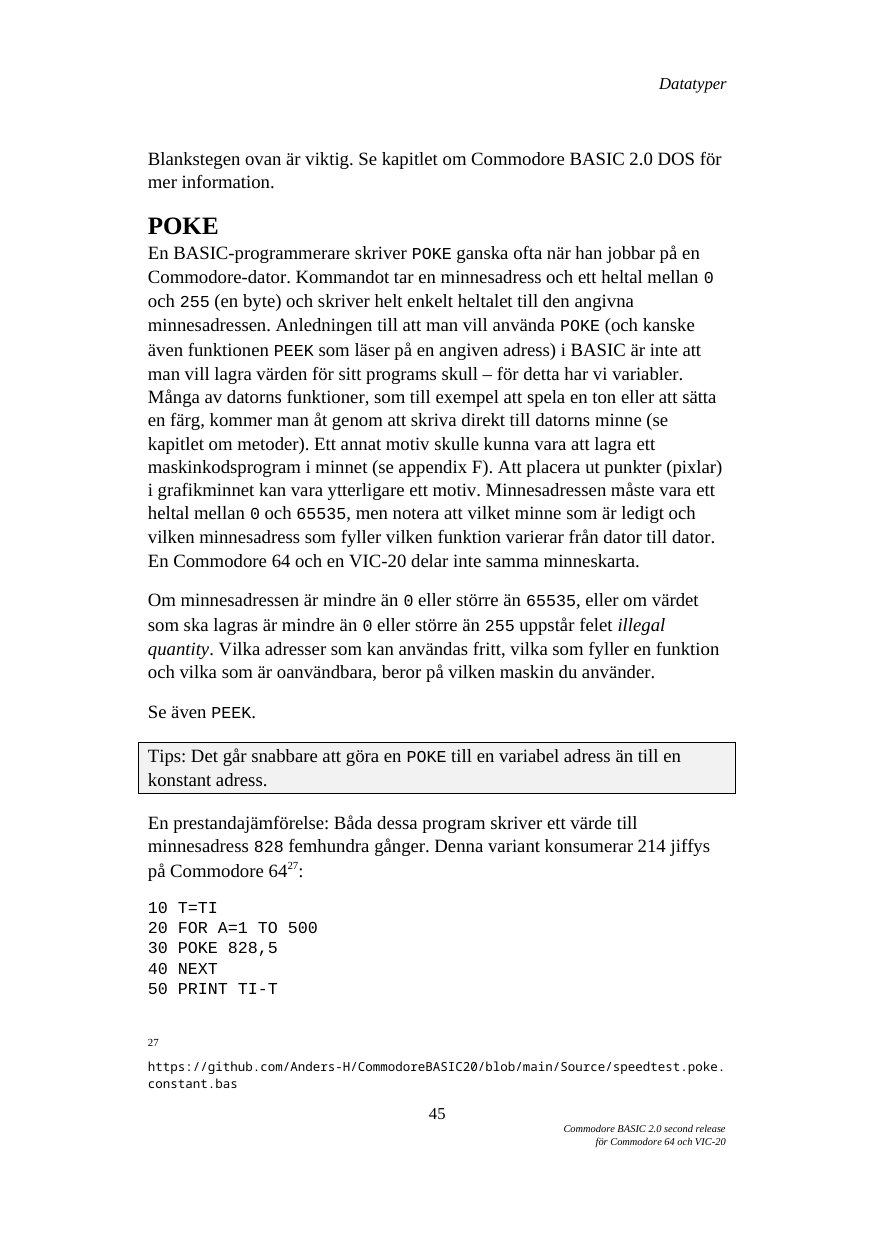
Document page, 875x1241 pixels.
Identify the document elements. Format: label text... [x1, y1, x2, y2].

text 10 T=TI 20 FOR A=1 TO 500 30 POKE 828,5 40 NEXT 50 PRINT TI-T [148, 899, 726, 999]
text Se även PEEK. [148, 701, 726, 723]
text Blankstegen ovan är viktig. Se kapitlet om Commodore BASIC 2.0 DOS för mer information. [148, 148, 726, 192]
text Tips: Det går snabbare att göra en POKE till en variabel adress än till en konstant adress. [139, 743, 735, 793]
text En prestandajämförelse: Båda dessa program skriver ett värde till minnesadress 828 femhundra gånger. Denna variant konsumerar 214 jiffys på Commodore 64: [148, 812, 726, 881]
text En BASIC-programmerare skriver POKE ganska ofta när han jobbar på en Commodore-dator. Kommandot tar en minnesadress och ett heltal mellan 0 och 255 (en byte) och skriver helt enkelt heltalet till den angivna minnesadressen. Anledningen till att man vill använda POKE (och kanske även funktionen PEEK som läser på en angiven adress) i BASIC är inte att man vill lagra värden för sitt programs skull – för detta har vi variabler. Många av datorns funktioner, som till exempel att spela en ton eller att sätta en färg, kommer man åt genom att skriva direkt till datorns minne (se kapitlet om metoder). Ett annat motiv skulle kunna vara att lagra ett maskinkodsprogram i minnet (se appendix F). Att placera ut punkter (pixlar) i grafikminnet kan vara ytterligare ett motiv. Minnesadressen måste vara ett heltal mellan 0 och 65535, men notera att vilket minne som är ledigt och vilken minnesadress som fyller vilken funktion varierar från dator till dator. En Commodore 64 och en VIC-20 delar inte samma minneskarta. [148, 242, 726, 571]
subtitle POKE [148, 211, 726, 239]
text Om minnesadressen är mindre än 0 eller större än 65535, eller om värdet som ska lagras är mindre än 0 eller större än 255 uppstår felet illegal quantity. Vilka adresser som kan användas fritt, vilka som fyller en funktion och vilka som är oanvändbara, beror på vilken maskin du använder. [148, 589, 726, 682]
